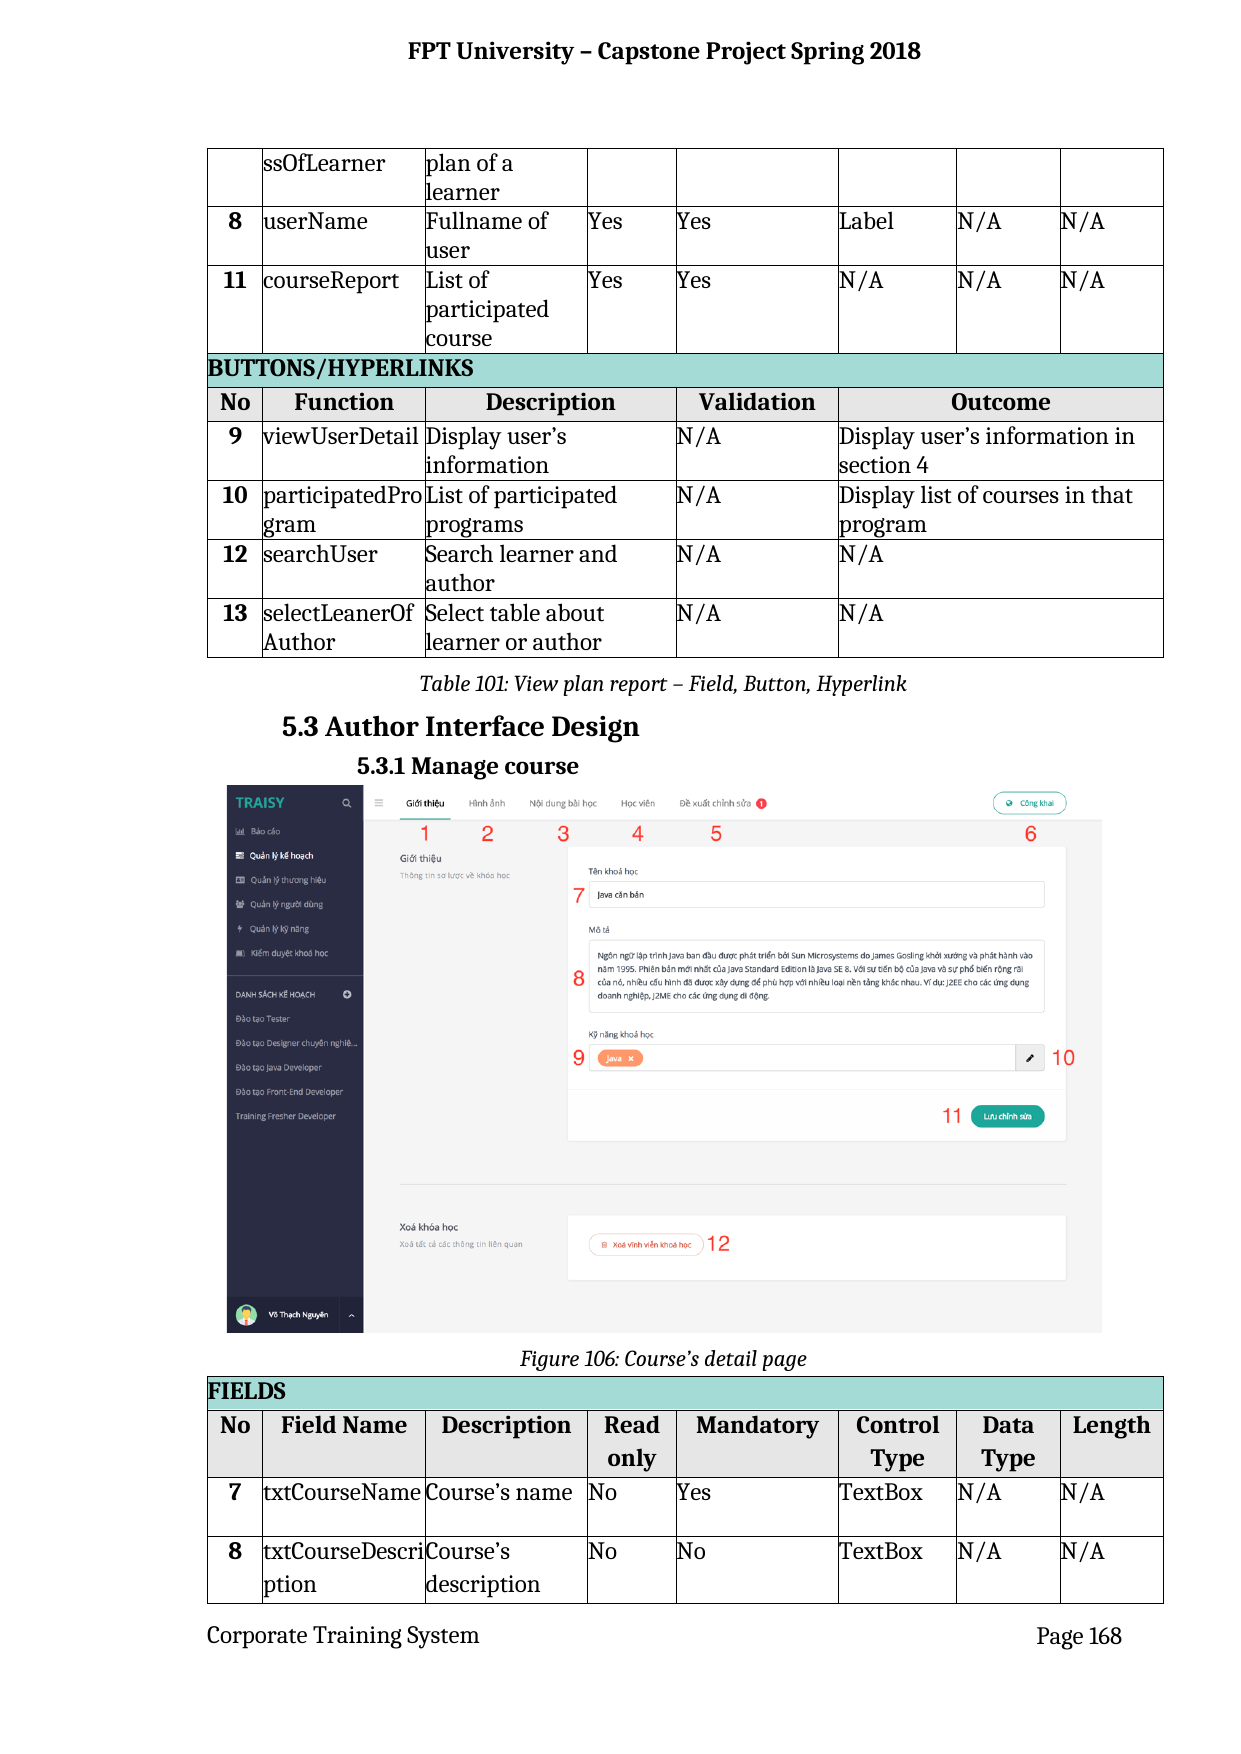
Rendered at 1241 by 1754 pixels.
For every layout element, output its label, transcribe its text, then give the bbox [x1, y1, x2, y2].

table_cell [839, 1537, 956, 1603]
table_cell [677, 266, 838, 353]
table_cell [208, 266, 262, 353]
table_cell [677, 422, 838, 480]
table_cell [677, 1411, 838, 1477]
subtitle 5.3 Author Interface Design [282, 710, 1124, 743]
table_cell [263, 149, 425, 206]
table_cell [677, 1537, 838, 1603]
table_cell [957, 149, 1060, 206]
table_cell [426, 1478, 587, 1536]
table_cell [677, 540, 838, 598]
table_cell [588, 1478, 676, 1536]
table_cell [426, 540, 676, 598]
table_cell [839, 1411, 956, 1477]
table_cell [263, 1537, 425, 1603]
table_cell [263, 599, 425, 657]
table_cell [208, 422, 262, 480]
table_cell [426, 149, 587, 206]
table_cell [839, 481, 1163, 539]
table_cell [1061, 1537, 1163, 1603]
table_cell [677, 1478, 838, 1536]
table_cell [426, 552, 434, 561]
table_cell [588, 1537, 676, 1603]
picture [226, 785, 1103, 1333]
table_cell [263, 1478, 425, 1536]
subtitle 5.3.1 Manage course [357, 752, 1124, 780]
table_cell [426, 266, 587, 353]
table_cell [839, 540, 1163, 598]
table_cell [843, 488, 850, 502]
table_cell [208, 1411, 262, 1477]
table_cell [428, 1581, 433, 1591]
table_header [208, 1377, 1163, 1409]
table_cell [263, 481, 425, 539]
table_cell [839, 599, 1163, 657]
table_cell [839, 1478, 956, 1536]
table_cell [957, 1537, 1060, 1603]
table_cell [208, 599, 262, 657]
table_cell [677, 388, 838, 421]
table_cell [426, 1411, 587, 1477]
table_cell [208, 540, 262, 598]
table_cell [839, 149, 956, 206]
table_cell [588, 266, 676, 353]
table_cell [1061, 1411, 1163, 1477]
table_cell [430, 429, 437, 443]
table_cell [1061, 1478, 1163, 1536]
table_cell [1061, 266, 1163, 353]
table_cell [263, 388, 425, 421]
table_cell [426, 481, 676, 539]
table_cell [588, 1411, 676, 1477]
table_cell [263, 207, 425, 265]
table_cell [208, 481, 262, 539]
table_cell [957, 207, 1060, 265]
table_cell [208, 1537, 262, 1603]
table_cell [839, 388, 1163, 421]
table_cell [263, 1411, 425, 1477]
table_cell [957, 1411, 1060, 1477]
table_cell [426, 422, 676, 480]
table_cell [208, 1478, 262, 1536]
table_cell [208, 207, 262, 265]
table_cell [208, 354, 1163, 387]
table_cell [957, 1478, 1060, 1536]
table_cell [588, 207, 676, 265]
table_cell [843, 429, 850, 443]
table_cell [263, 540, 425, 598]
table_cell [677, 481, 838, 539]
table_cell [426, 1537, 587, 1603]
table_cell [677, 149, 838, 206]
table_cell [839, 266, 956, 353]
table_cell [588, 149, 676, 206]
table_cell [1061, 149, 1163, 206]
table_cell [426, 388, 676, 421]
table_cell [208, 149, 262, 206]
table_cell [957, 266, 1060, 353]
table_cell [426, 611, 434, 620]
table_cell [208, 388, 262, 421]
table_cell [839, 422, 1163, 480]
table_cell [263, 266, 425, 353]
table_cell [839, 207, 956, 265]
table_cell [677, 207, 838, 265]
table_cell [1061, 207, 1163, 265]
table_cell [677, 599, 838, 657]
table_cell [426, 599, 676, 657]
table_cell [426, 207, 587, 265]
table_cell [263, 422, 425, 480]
